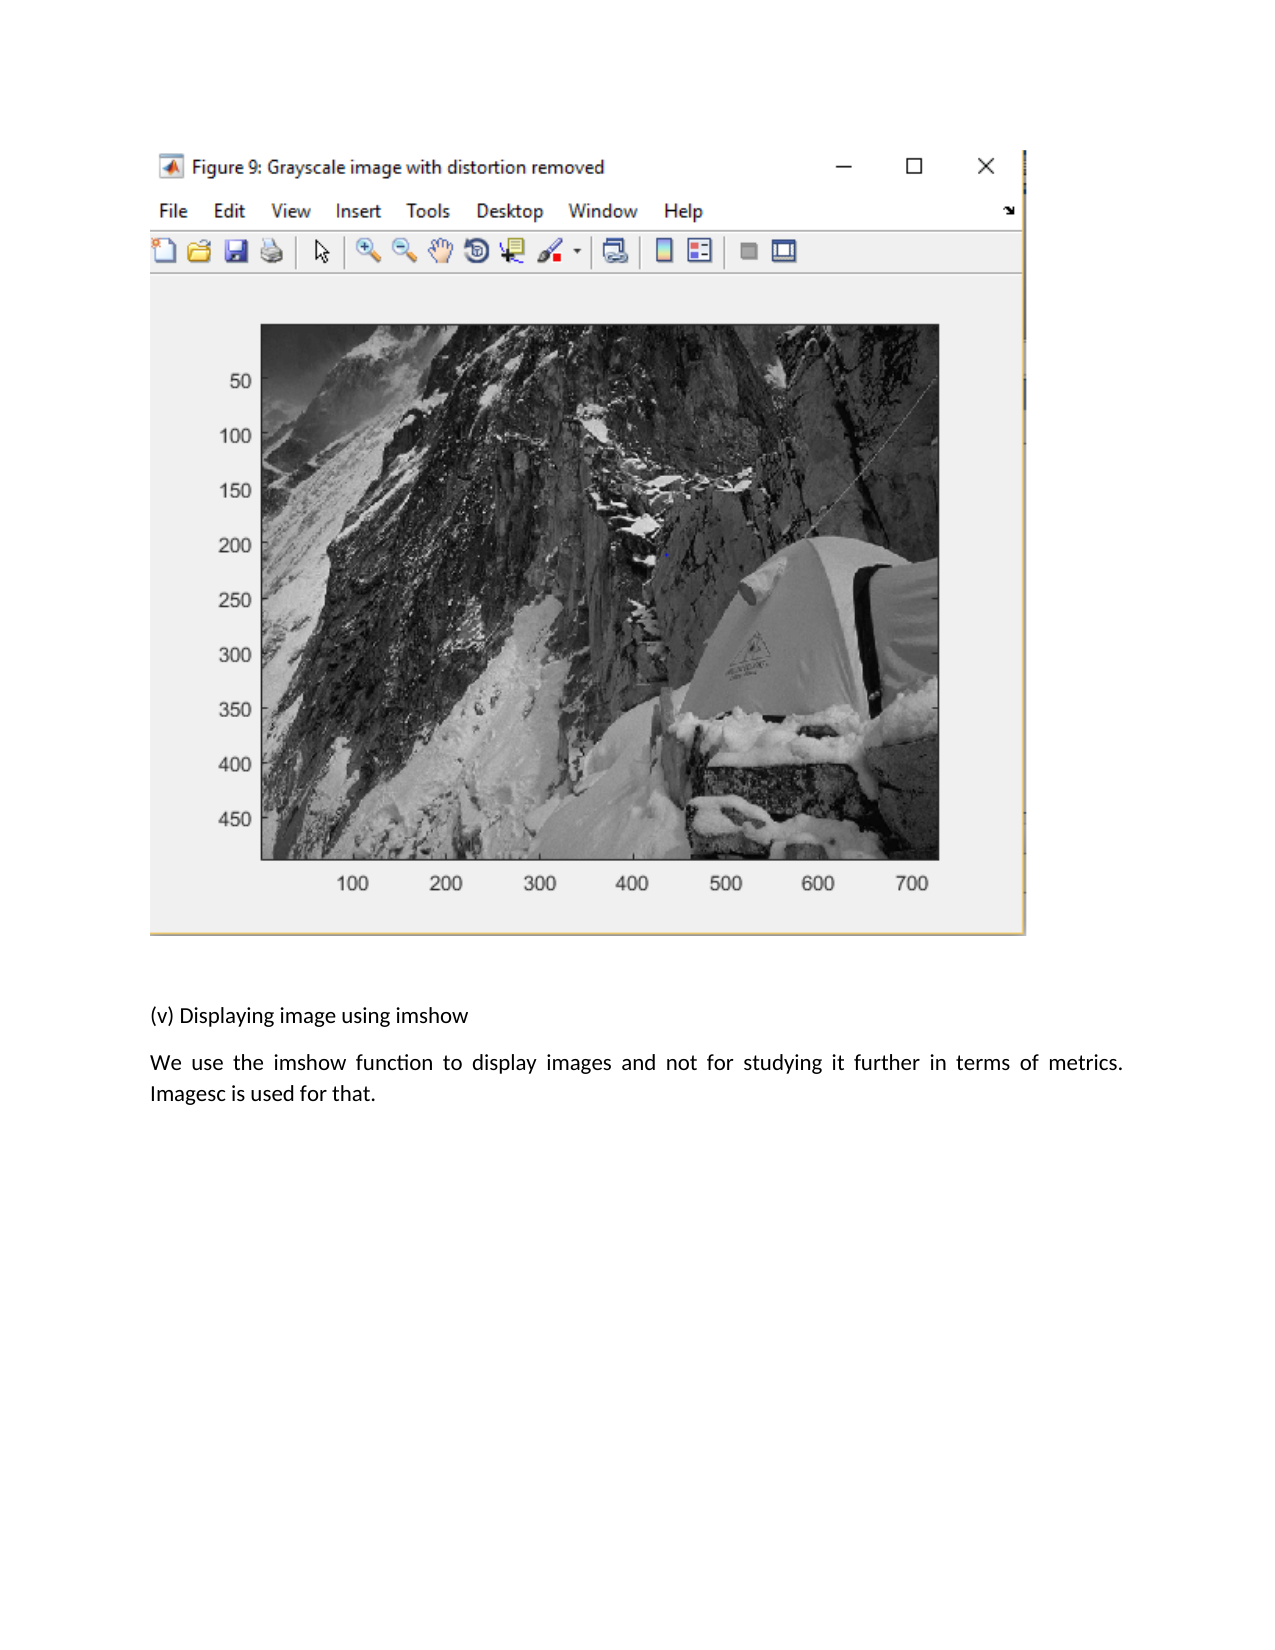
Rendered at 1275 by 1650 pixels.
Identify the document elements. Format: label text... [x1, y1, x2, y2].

text We use the imshow function to display images and not for studying it further in terms of metrics. Imagesc is used for that. [150, 1048, 1125, 1107]
picture [150, 150, 1027, 936]
text (v) Displaying image using imshow [150, 1002, 1125, 1030]
